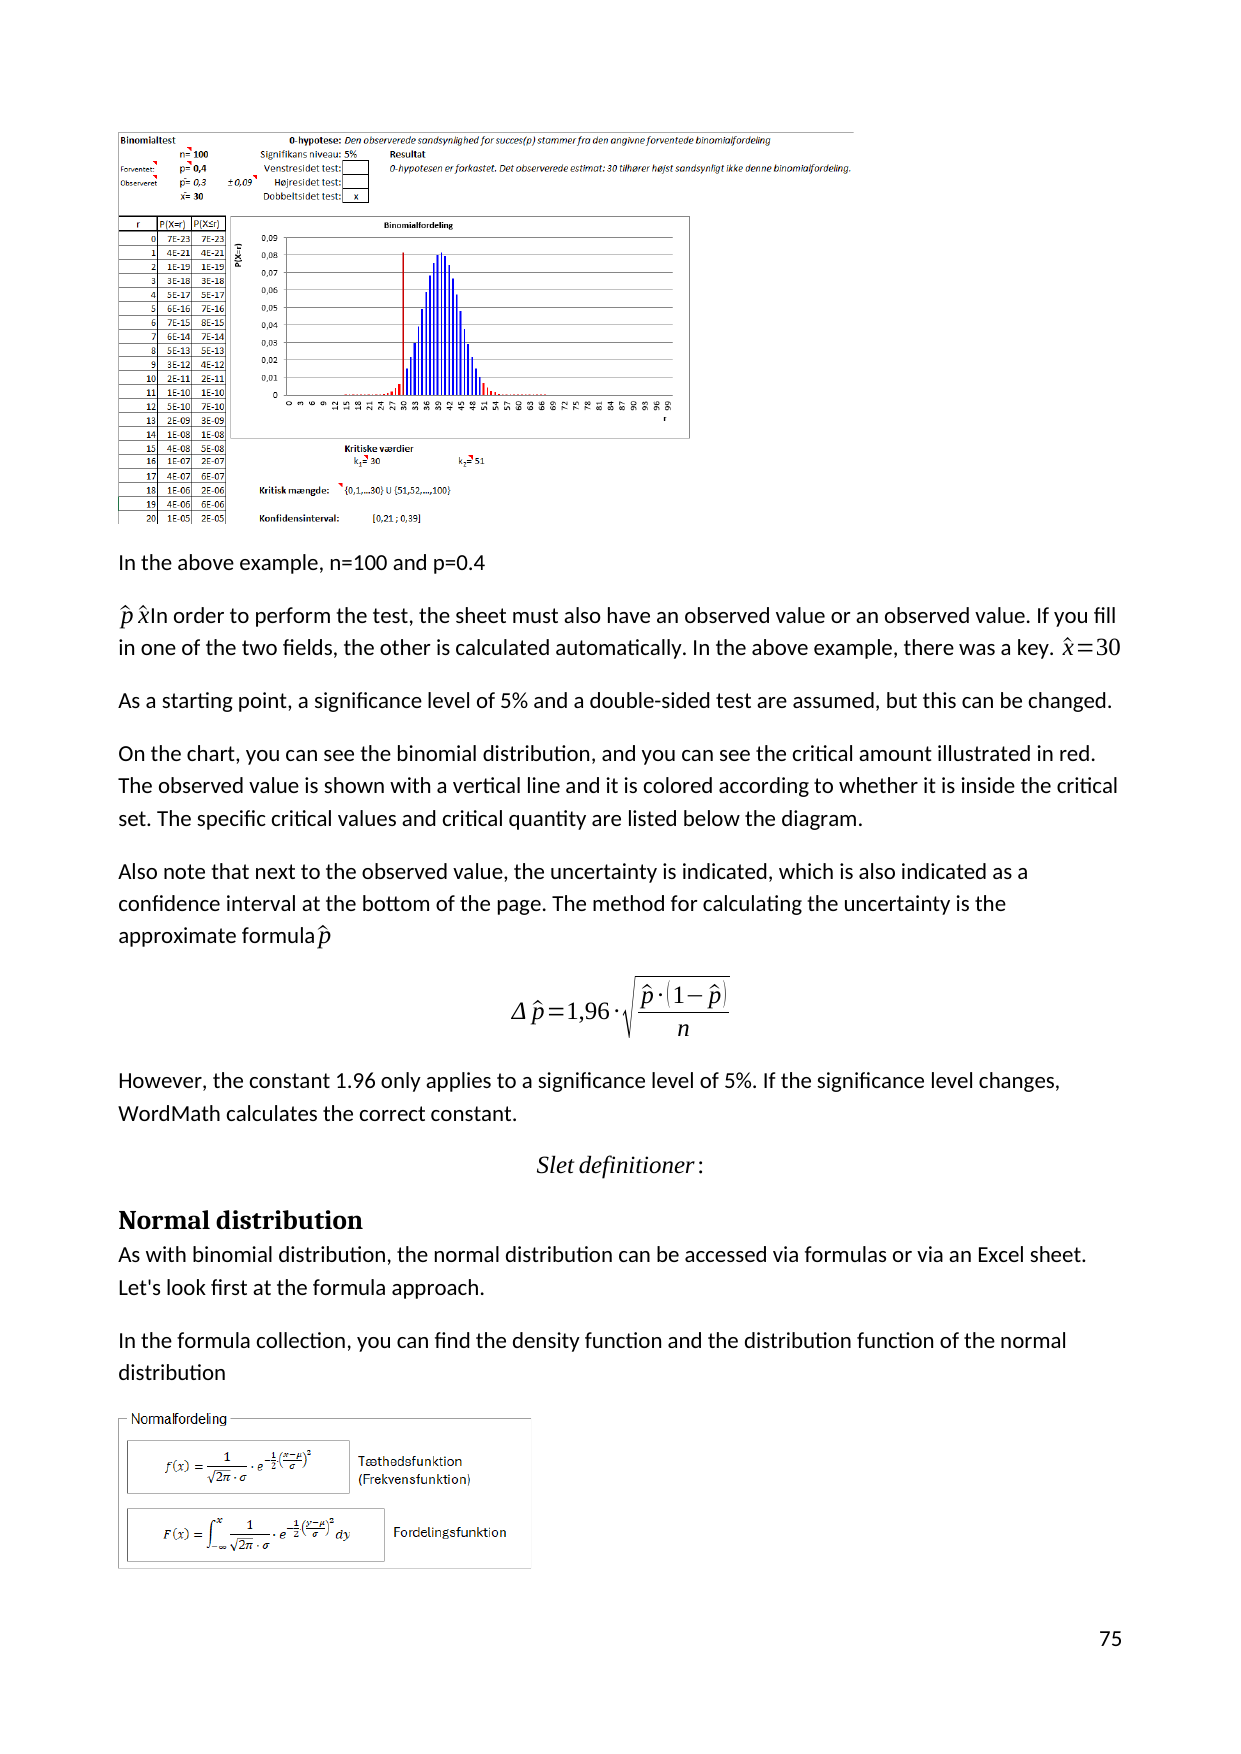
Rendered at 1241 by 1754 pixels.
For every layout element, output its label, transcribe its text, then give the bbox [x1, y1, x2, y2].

text On the chart, you can see the binomial distribution, and you can see the critical amount illustrated in red. The observed value is shown with a vertical line and it is colored according to whether it is inside the critical set. The specific critical values and critical quantity are listed below the diagram. [118, 739, 1122, 832]
text Also note that next to the observed value, the uncertainty is indicated, which is also indicated as a confidence interval at the bottom of the page. The method for calculating the uncertainty is the approximate formula [118, 857, 1122, 949]
picture [118, 132, 854, 524]
text In the above example, n=100 and p=0.4 [118, 548, 1122, 576]
text As with binomial distribution, the normal distribution can be accessed via formulas or via an Excel sheet. Let's look first at the formula approach. [118, 1241, 1122, 1301]
text As a starting point, a significance level of 5% and a double-sided test are assumed, but this can be changed. [118, 686, 1122, 714]
text However, the constant 1.96 only applies to a significance level of 5%. If the significance level changes, WordMath calculates the correct constant. [118, 1067, 1122, 1127]
subtitle Normal distribution [118, 1205, 1122, 1236]
text In order to perform the test, the sheet must also have an observed value or an observed value. If you fill in one of the two fields, the other is calculated automatically. In the above example, there was a key. [118, 601, 1122, 661]
picture [118, 1411, 532, 1569]
text In the formula collection, you can find the density function and the distribution function of the normal distribution [118, 1326, 1122, 1386]
